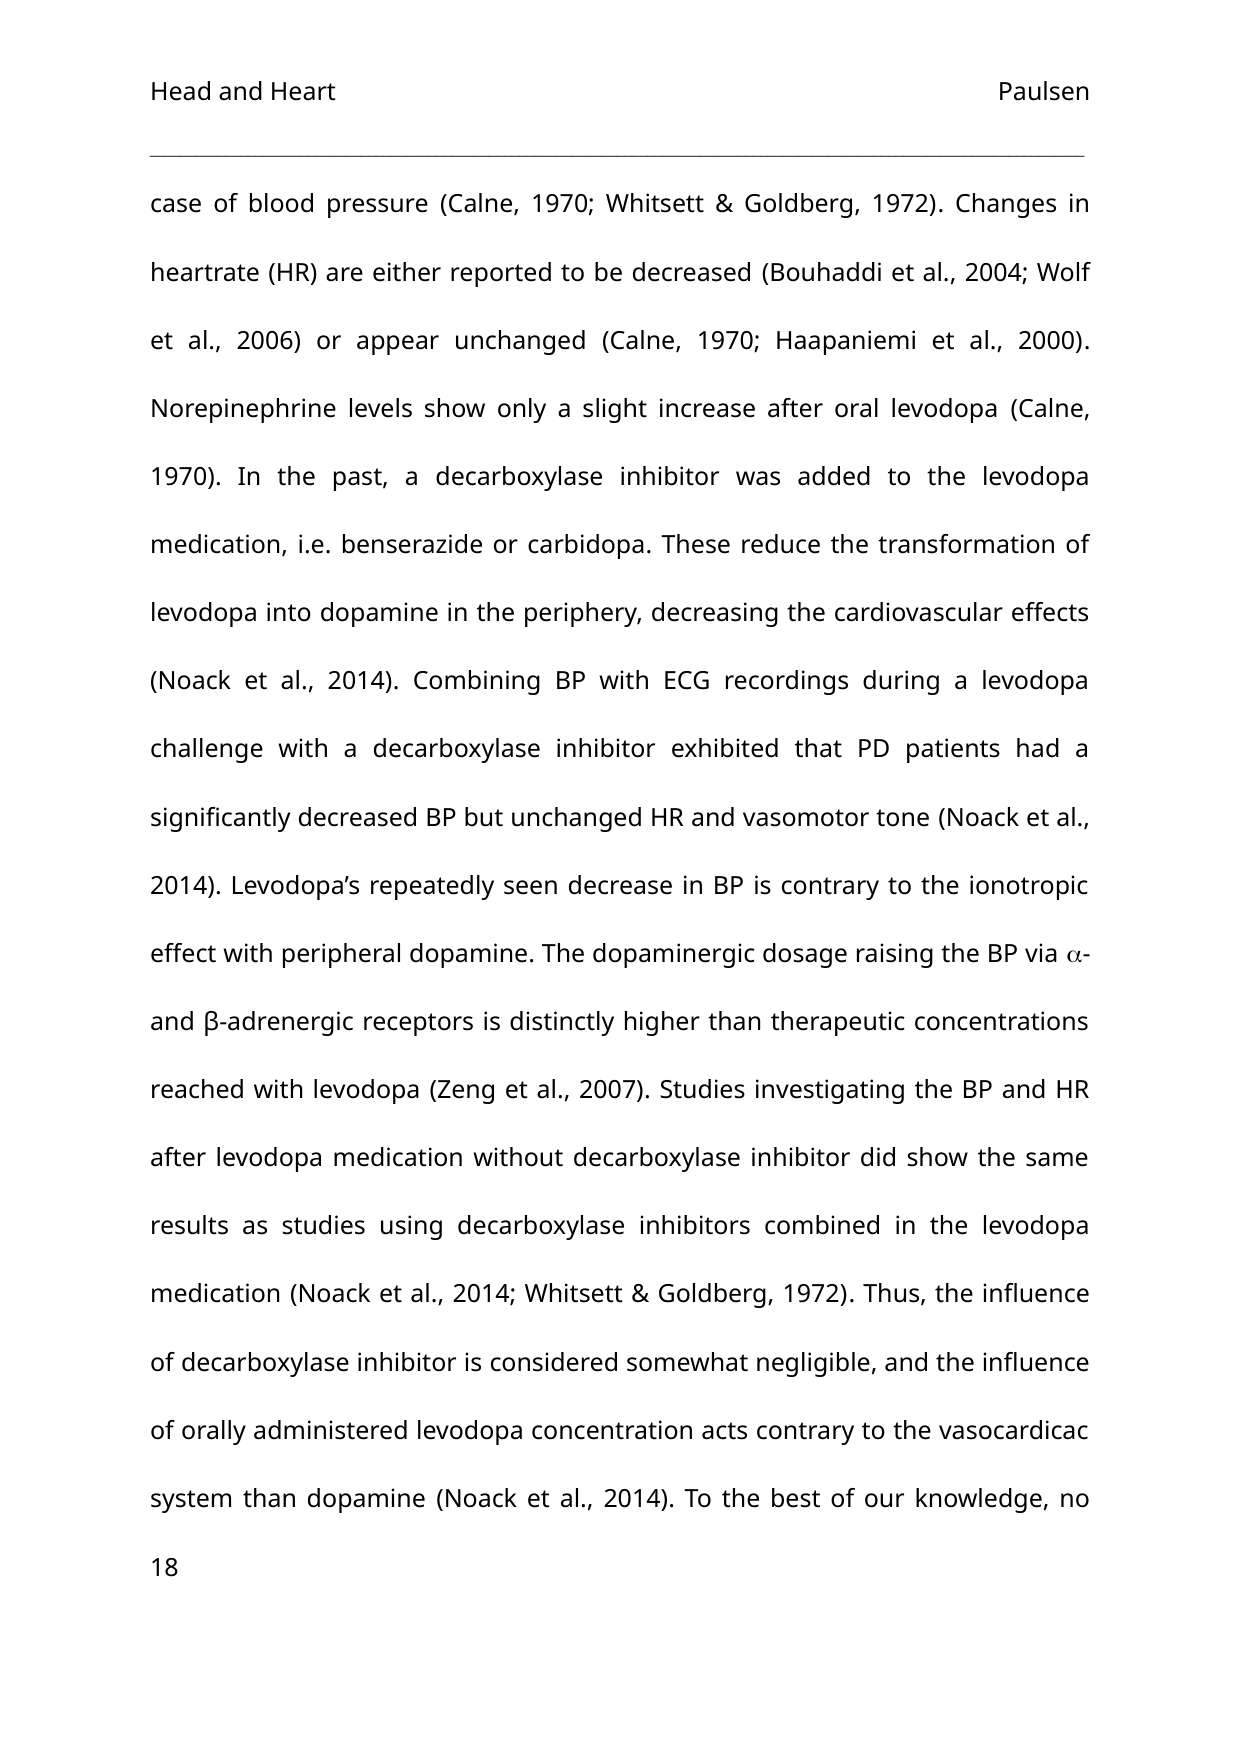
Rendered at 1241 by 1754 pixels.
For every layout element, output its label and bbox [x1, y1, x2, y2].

text [150, 186, 1090, 1514]
